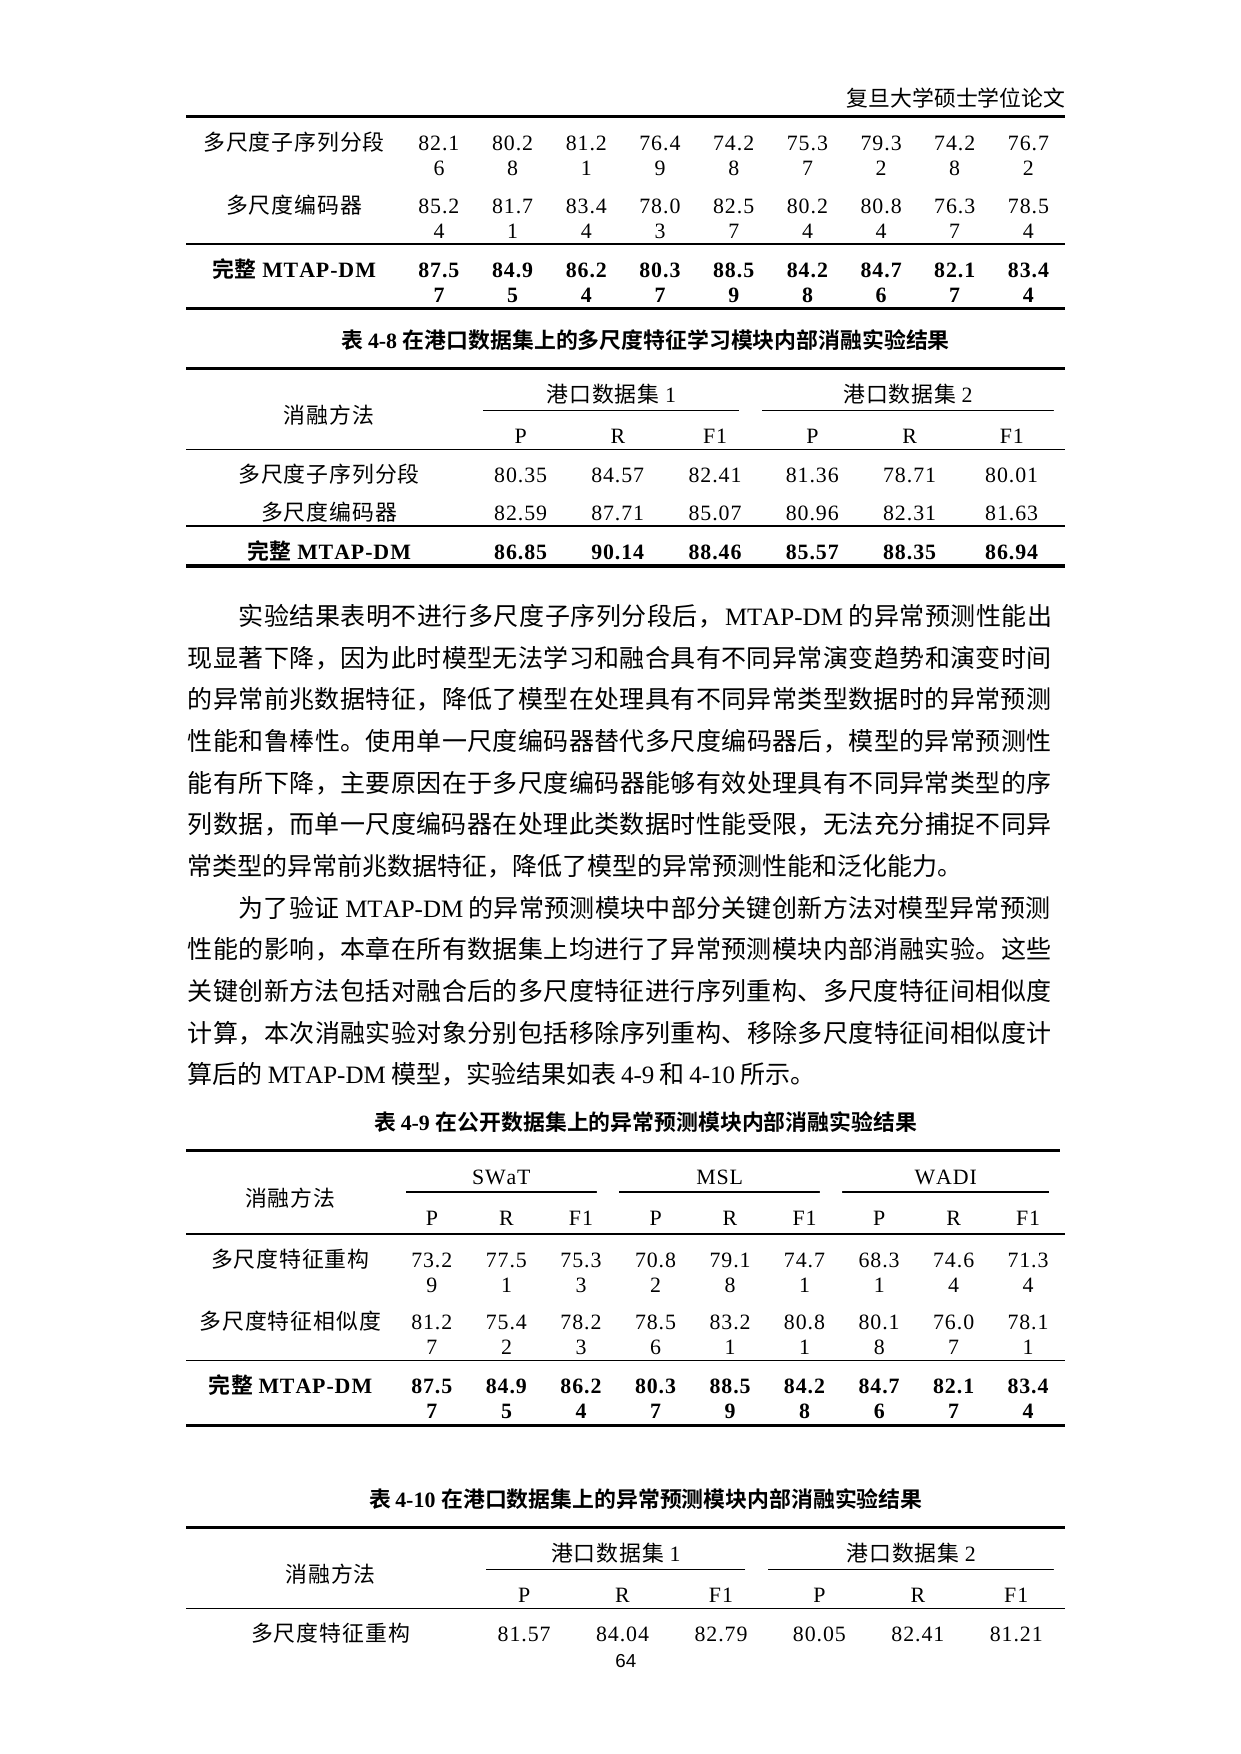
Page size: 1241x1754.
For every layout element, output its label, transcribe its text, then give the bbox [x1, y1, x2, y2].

table_cell 82.31 [861, 488, 958, 525]
table_header 港口数据集2 [750, 370, 1065, 411]
table_cell 84.76 [842, 1361, 916, 1424]
table_cell 81.71 [476, 181, 549, 243]
table_cell 85.57 [764, 527, 861, 564]
table_cell 84.76 [844, 245, 918, 307]
table_cell 87.57 [394, 1361, 469, 1424]
text 表4-8 在港口数据集上的多尺度特征学习模块内部消融实验结果 [188, 323, 1053, 354]
table_cell 80.24 [770, 181, 844, 243]
table_cell 78.56 [618, 1297, 693, 1360]
table_cell 完整MTAP-DM [186, 1361, 394, 1424]
table_cell 74.64 [916, 1235, 991, 1297]
table_cell 75.37 [770, 118, 844, 181]
table_header 消融方法 [186, 1152, 394, 1233]
table_cell P [764, 411, 861, 449]
table_cell 87.71 [569, 488, 666, 525]
table_cell 82.57 [697, 181, 770, 243]
table_cell R [569, 411, 666, 449]
table_cell 73.29 [394, 1235, 469, 1297]
table_cell 68.31 [842, 1235, 916, 1297]
table_cell 83.44 [991, 245, 1065, 307]
table_header 消融方法 [186, 370, 472, 449]
table_cell 85.07 [666, 488, 763, 525]
table_cell 75.33 [544, 1235, 618, 1297]
table_header MSL [608, 1152, 831, 1193]
table_cell 86.85 [472, 527, 569, 564]
table_cell 78.03 [623, 181, 697, 243]
table_cell 78.11 [991, 1297, 1065, 1360]
table_cell R [693, 1193, 767, 1233]
table_cell 82.17 [918, 245, 991, 307]
table_cell 80.05 [770, 1609, 868, 1647]
table_cell F1 [958, 411, 1065, 449]
table_cell 81.36 [764, 450, 861, 488]
table_cell 多尺度编码器 [186, 488, 472, 525]
table_cell 完整MTAP-DM [186, 527, 472, 564]
table_header 港口数据集1 [475, 1529, 757, 1570]
table_header WADI [831, 1152, 1060, 1193]
table_cell 86.24 [549, 245, 623, 307]
table_cell R [573, 1570, 671, 1608]
table_cell 80.01 [958, 450, 1065, 488]
table_cell 76.37 [918, 181, 991, 243]
table_cell 75.42 [469, 1297, 543, 1360]
table_cell 多尺度子序列分段 [186, 450, 472, 488]
table_cell 77.51 [469, 1235, 543, 1297]
table_cell P [394, 1193, 469, 1233]
table_cell 多尺度子序列分段 [186, 118, 402, 181]
table_cell P [842, 1193, 916, 1233]
table_cell R [868, 1570, 967, 1608]
table_cell 90.14 [569, 527, 666, 564]
table_cell 87.57 [402, 245, 476, 307]
table_header SWaT [394, 1152, 608, 1193]
table_cell 83.44 [549, 181, 623, 243]
table_cell F1 [666, 411, 763, 449]
table_cell 82.41 [666, 450, 763, 488]
table_cell 84.95 [469, 1361, 543, 1424]
table_cell 81.21 [967, 1609, 1065, 1647]
table_cell R [469, 1193, 543, 1233]
table_cell 76.07 [916, 1297, 991, 1360]
table_cell F1 [671, 1570, 770, 1608]
table_cell 多尺度特征重构 [186, 1609, 475, 1647]
table_cell 80.28 [476, 118, 549, 181]
table_cell 多尺度编码器 [186, 181, 402, 243]
table_cell 84.04 [573, 1609, 671, 1647]
table_cell 86.24 [544, 1361, 618, 1424]
table_cell R [861, 411, 958, 449]
text 实验结果表明不进行多尺度子序列分段后，MTAP-DM的异常预测性能出现显著下降，因为此时模型无法学习和融合具有不同异常演变趋势和演变时间的异常前兆数据特征，降低了模型在处理具有不同异常类型数据时的异常预测性能和鲁棒性。使用单一尺度编码器替代多尺度编码器后，模型的异常预测性能有所下降，主要原因在于多尺度编码器能够有效处理具有不同异常类型的序列数据，而单一尺度编码器在处理此类数据时性能受限，无法充分捕捉不同异常类型的异常前兆数据特征，降低了模型的异常预测性能和泛化能力。 [188, 592, 1053, 884]
table_cell 88.59 [693, 1361, 767, 1424]
table_cell 79.32 [844, 118, 918, 181]
table_cell P [770, 1570, 868, 1608]
table_cell 81.57 [475, 1609, 573, 1647]
table_cell 88.35 [861, 527, 958, 564]
text 表4-10 在港口数据集上的异常预测模块内部消融实验结果 [188, 1482, 1053, 1513]
table_cell 78.23 [544, 1297, 618, 1360]
table_cell 82.16 [402, 118, 476, 181]
table_cell F1 [767, 1193, 842, 1233]
table_cell 83.21 [693, 1297, 767, 1360]
table_header 消融方法 [186, 1529, 475, 1608]
table_cell 74.28 [697, 118, 770, 181]
table_cell 76.49 [623, 118, 697, 181]
table_cell 84.28 [767, 1361, 842, 1424]
table_cell 81.21 [549, 118, 623, 181]
table_cell P [472, 411, 569, 449]
table_cell 81.63 [958, 488, 1065, 525]
table_cell 多尺度特征相似度 [186, 1297, 394, 1360]
table_cell 78.54 [991, 181, 1065, 243]
table_cell 83.44 [991, 1361, 1065, 1424]
table_cell 82.79 [671, 1609, 770, 1647]
table_cell 完整MTAP-DM [186, 245, 402, 307]
table_cell 88.59 [697, 245, 770, 307]
table_cell 79.18 [693, 1235, 767, 1297]
text 为了验证MTAP-DM的异常预测模块中部分关键创新方法对模型异常预测性能的影响，本章在所有数据集上均进行了异常预测模块内部消融实验。这些关键创新方法包括对融合后的多尺度特征进行序列重构、多尺度特征间相似度计算，本次消融实验对象分别包括移除序列重构、移除多尺度特征间相似度计算后的MTAP-DM模型，实验结果如表4-9和4-10所示。 [188, 884, 1053, 1092]
table_cell 多尺度特征重构 [186, 1235, 394, 1297]
table_cell P [475, 1570, 573, 1608]
table_cell 82.59 [472, 488, 569, 525]
table_cell 78.71 [861, 450, 958, 488]
table_cell 84.95 [476, 245, 549, 307]
table_cell 82.17 [916, 1361, 991, 1424]
table_cell 88.46 [666, 527, 763, 564]
table_cell 85.24 [402, 181, 476, 243]
table_cell 86.94 [958, 527, 1065, 564]
table_cell 80.96 [764, 488, 861, 525]
table_cell 80.84 [844, 181, 918, 243]
table_header 港口数据集1 [472, 370, 750, 411]
table_cell 76.72 [991, 118, 1065, 181]
table_cell 70.82 [618, 1235, 693, 1297]
table_cell 81.27 [394, 1297, 469, 1360]
text 表4-9 在公开数据集上的异常预测模块内部消融实验结果 [188, 1104, 1053, 1136]
table_cell 80.18 [842, 1297, 916, 1360]
table_header 港口数据集2 [757, 1529, 1065, 1570]
table_cell 80.35 [472, 450, 569, 488]
table_cell 80.37 [618, 1361, 693, 1424]
table_cell F1 [967, 1570, 1065, 1608]
table_cell F1 [991, 1193, 1065, 1233]
table_cell 80.81 [767, 1297, 842, 1360]
table_cell 84.28 [770, 245, 844, 307]
table_cell P [618, 1193, 693, 1233]
table_cell 71.34 [991, 1235, 1065, 1297]
table_cell F1 [544, 1193, 618, 1233]
table_cell 84.57 [569, 450, 666, 488]
table_cell R [916, 1193, 991, 1233]
table_cell 74.71 [767, 1235, 842, 1297]
table_cell 80.37 [623, 245, 697, 307]
table_cell 74.28 [918, 118, 991, 181]
table_cell 82.41 [868, 1609, 967, 1647]
